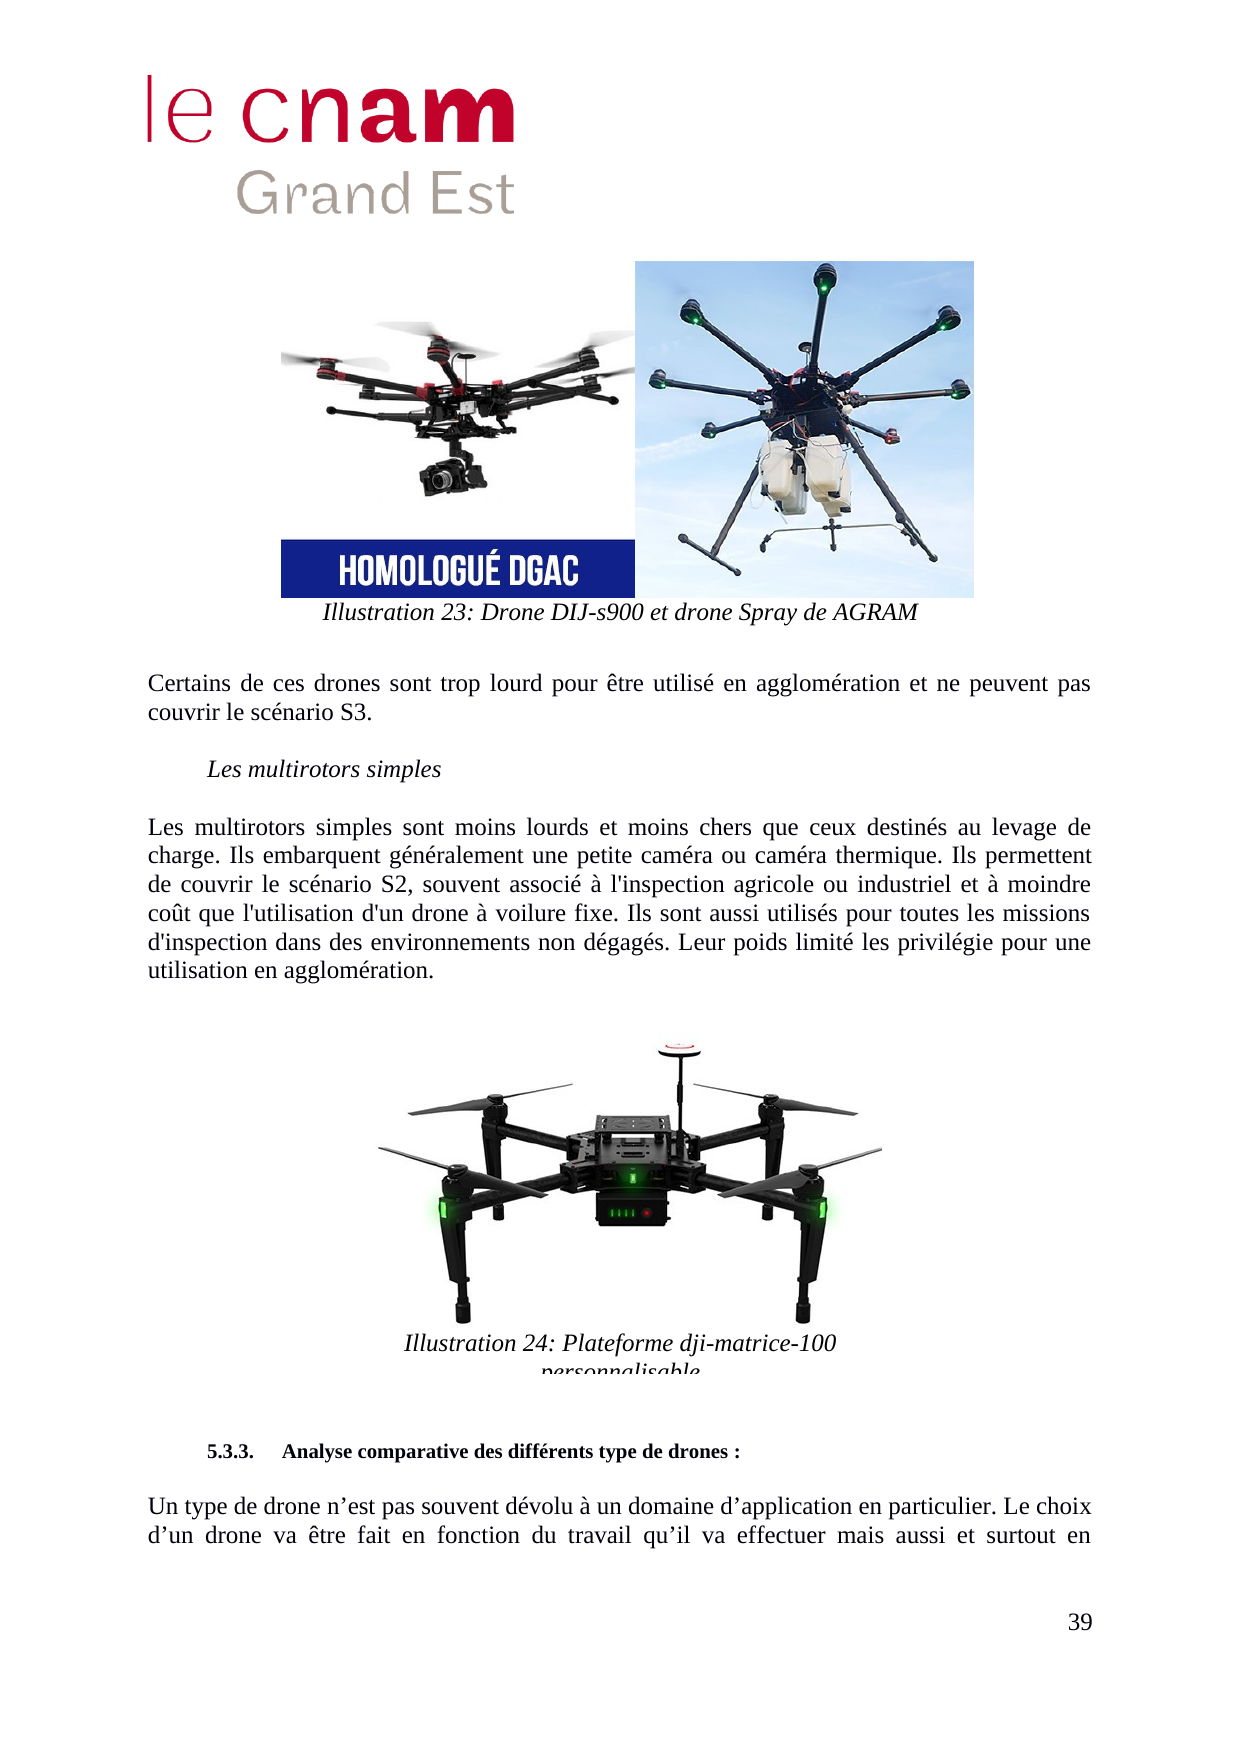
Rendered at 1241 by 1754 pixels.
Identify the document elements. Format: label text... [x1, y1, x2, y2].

picture [147, 75, 514, 214]
picture [372, 1032, 883, 1329]
text Les multirotors simples sont moins lourds et moins chers que ceux destinés au levage de charge. Ils embarquent généralement une petite caméra ou caméra thermique. Ils permettent de couvrir le scénario S2, souvent associé à l'inspection agricole ou industriel et à moindre coût que l'utilisation d'un drone à voilure fixe. Ils sont aussi utilisés pour toutes les missions d'inspection dans des environnements non dégagés. Leur poids limité les privilégie pour une utilisation en agglomération. [148, 812, 1092, 984]
subtitle Les multirotors simples [207, 754, 1092, 783]
text Certains de ces drones sont trop lourd pour être utilisé en agglomération et ne peuvent pas couvrir le scénario S3. [148, 668, 1092, 725]
subtitle Analyse comparative des différents type de drones : [207, 1438, 1092, 1463]
picture [281, 261, 974, 598]
